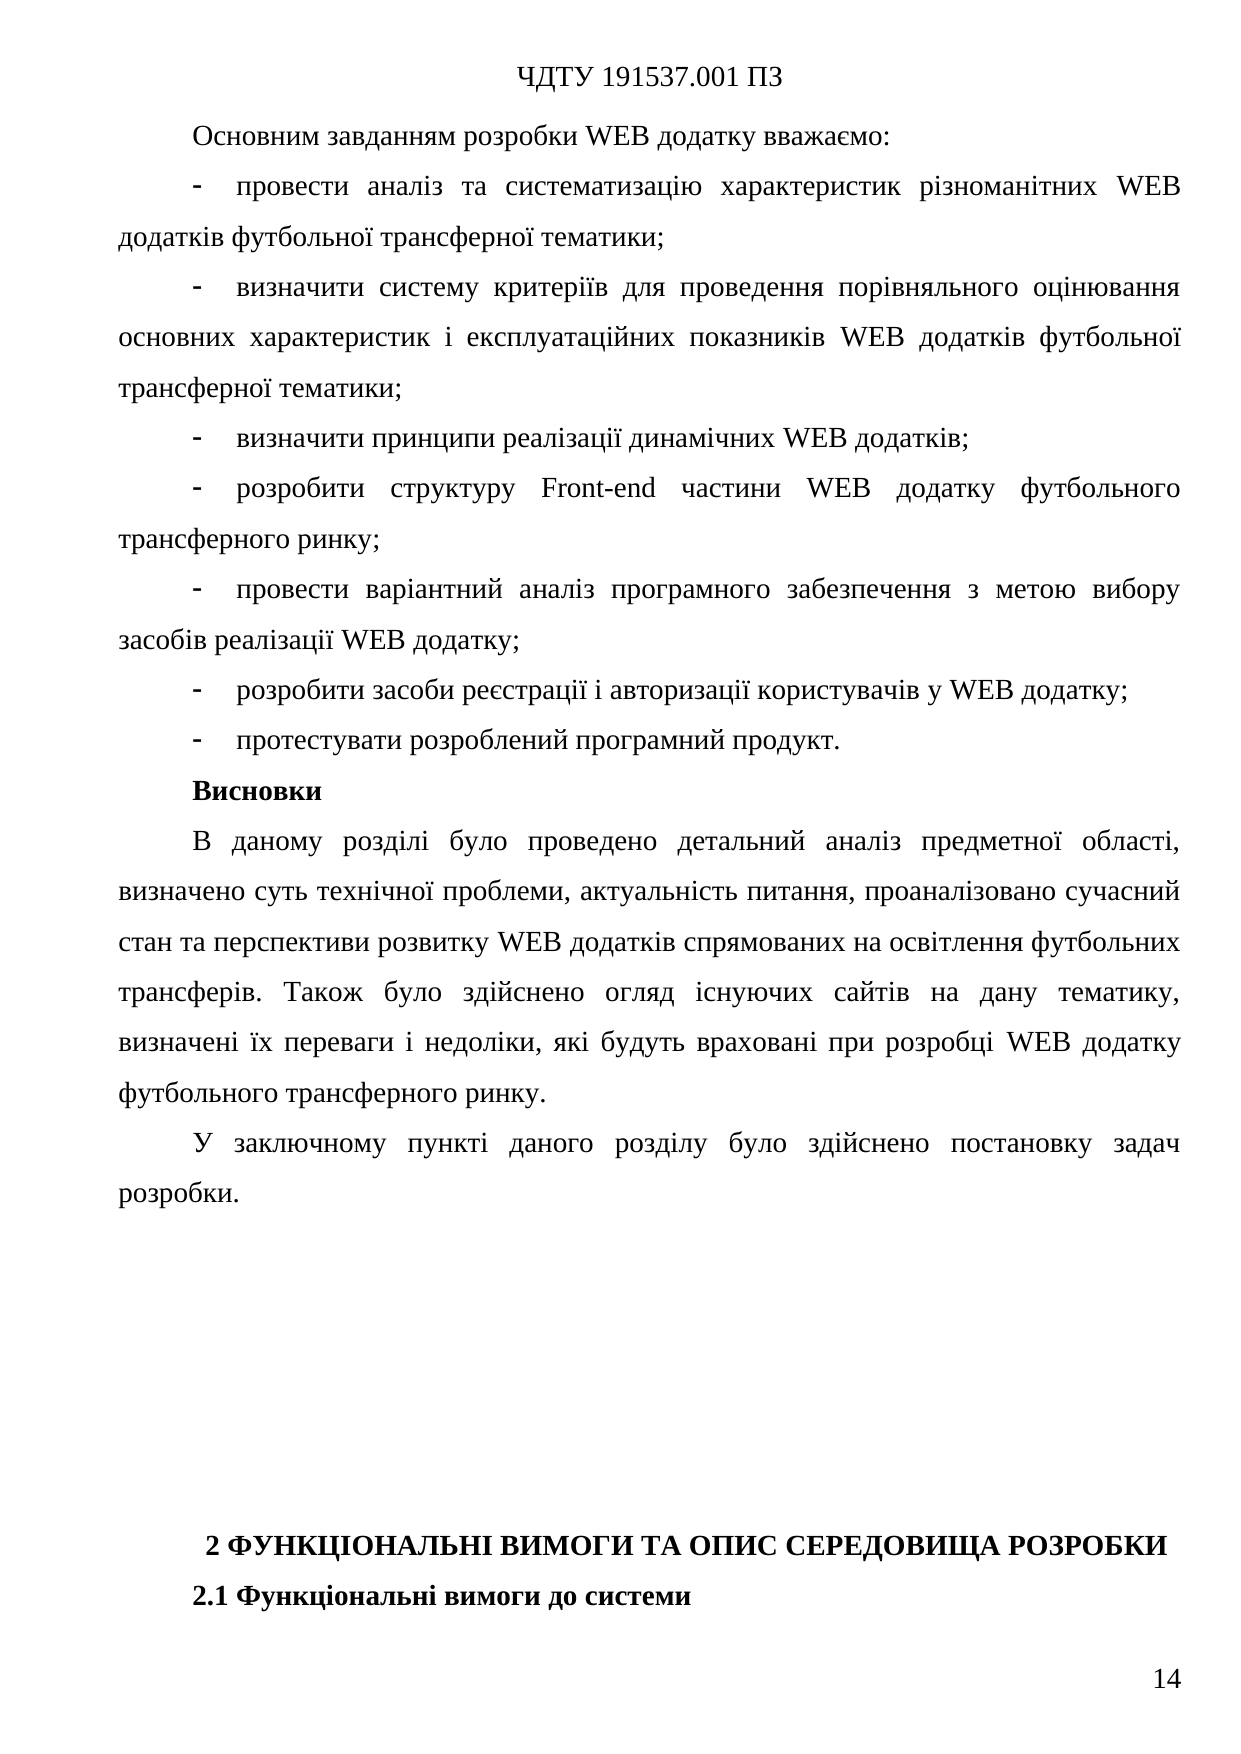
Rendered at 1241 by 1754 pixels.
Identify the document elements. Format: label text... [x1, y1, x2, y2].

list визначити принципи реалізації динамічних WEB додатків; [118, 420, 1181, 454]
list провести аналіз та систематизацію характеристик різноманітних WEB додатків футбольної трансферної тематики; [118, 168, 1181, 252]
text В даному розділі було проведено детальний аналіз предметної області, визначено суть технічної проблеми, актуальність питання, проаналізовано сучасний стан та перспективи розвитку WEB додатків спрямованих на освітлення футбольних трансферів. Також було здійснено огляд існуючих сайтів на дану тематику, визначені їх переваги і недоліки, які будуть враховані при розробці WEB додатку футбольного трансферного ринку. [118, 823, 1181, 1108]
text 2.1 Функціональні вимоги до системи [118, 1578, 1181, 1611]
list розробити структуру Front-end частини WEB додатку футбольного трансферного ринку; [118, 471, 1181, 554]
subtitle 2 ФУНКЦІОНАЛЬНІ ВИМОГИ ТА ОПИС СЕРЕДОВИЩА РОЗРОБКИ [118, 1528, 1181, 1561]
text Основним завданням розробки WEB додатку вважаємо: [118, 118, 1181, 152]
text Висновки [118, 773, 1181, 806]
list провести варіантний аналіз програмного забезпечення з метою вибору засобів реалізації WEB додатку; [118, 571, 1181, 655]
list протестувати розроблений програмний продукт. [118, 722, 1181, 756]
list розробити засоби реєстрації і авторизації користувачів у WEB додатку; [118, 672, 1181, 706]
list визначити систему критеріїв для проведення порівняльного оцінювання основних характеристик і експлуатаційних показників WEB додатків футбольної трансферної тематики; [118, 269, 1181, 403]
text У заключному пункті даного розділу було здійснено постановку задач розробки. [118, 1125, 1181, 1209]
